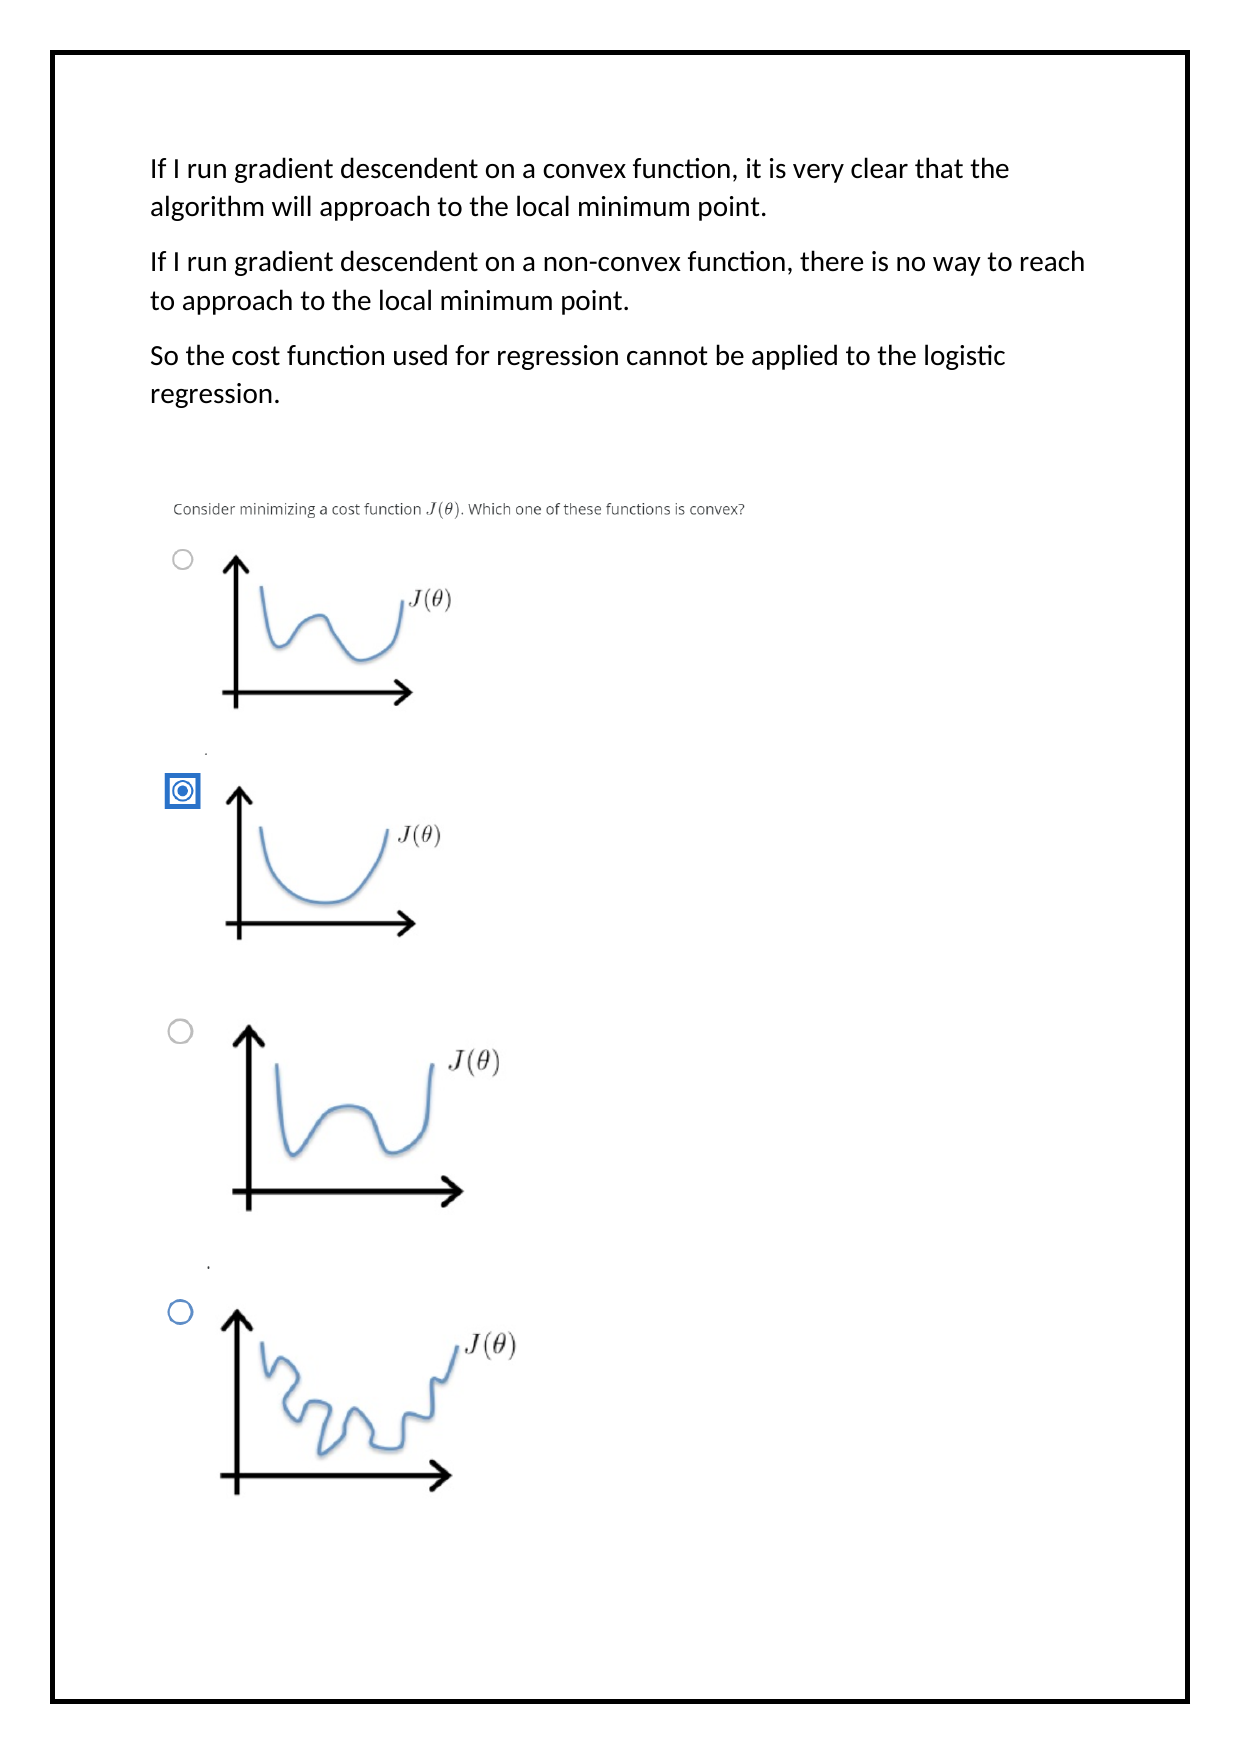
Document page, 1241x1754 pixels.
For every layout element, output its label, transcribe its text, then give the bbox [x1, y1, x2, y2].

text If I run gradient descendent on a non-convex function, there is no way to reach to approach to the local minimum point. [150, 243, 1090, 318]
text So the cost function used for regression cannot be applied to the logistic regression. [150, 337, 1090, 411]
picture [150, 485, 792, 975]
picture [150, 993, 537, 1524]
text If I run gradient descendent on a convex function, it is very clear that the algorithm will approach to the local minimum point. [150, 150, 1090, 224]
